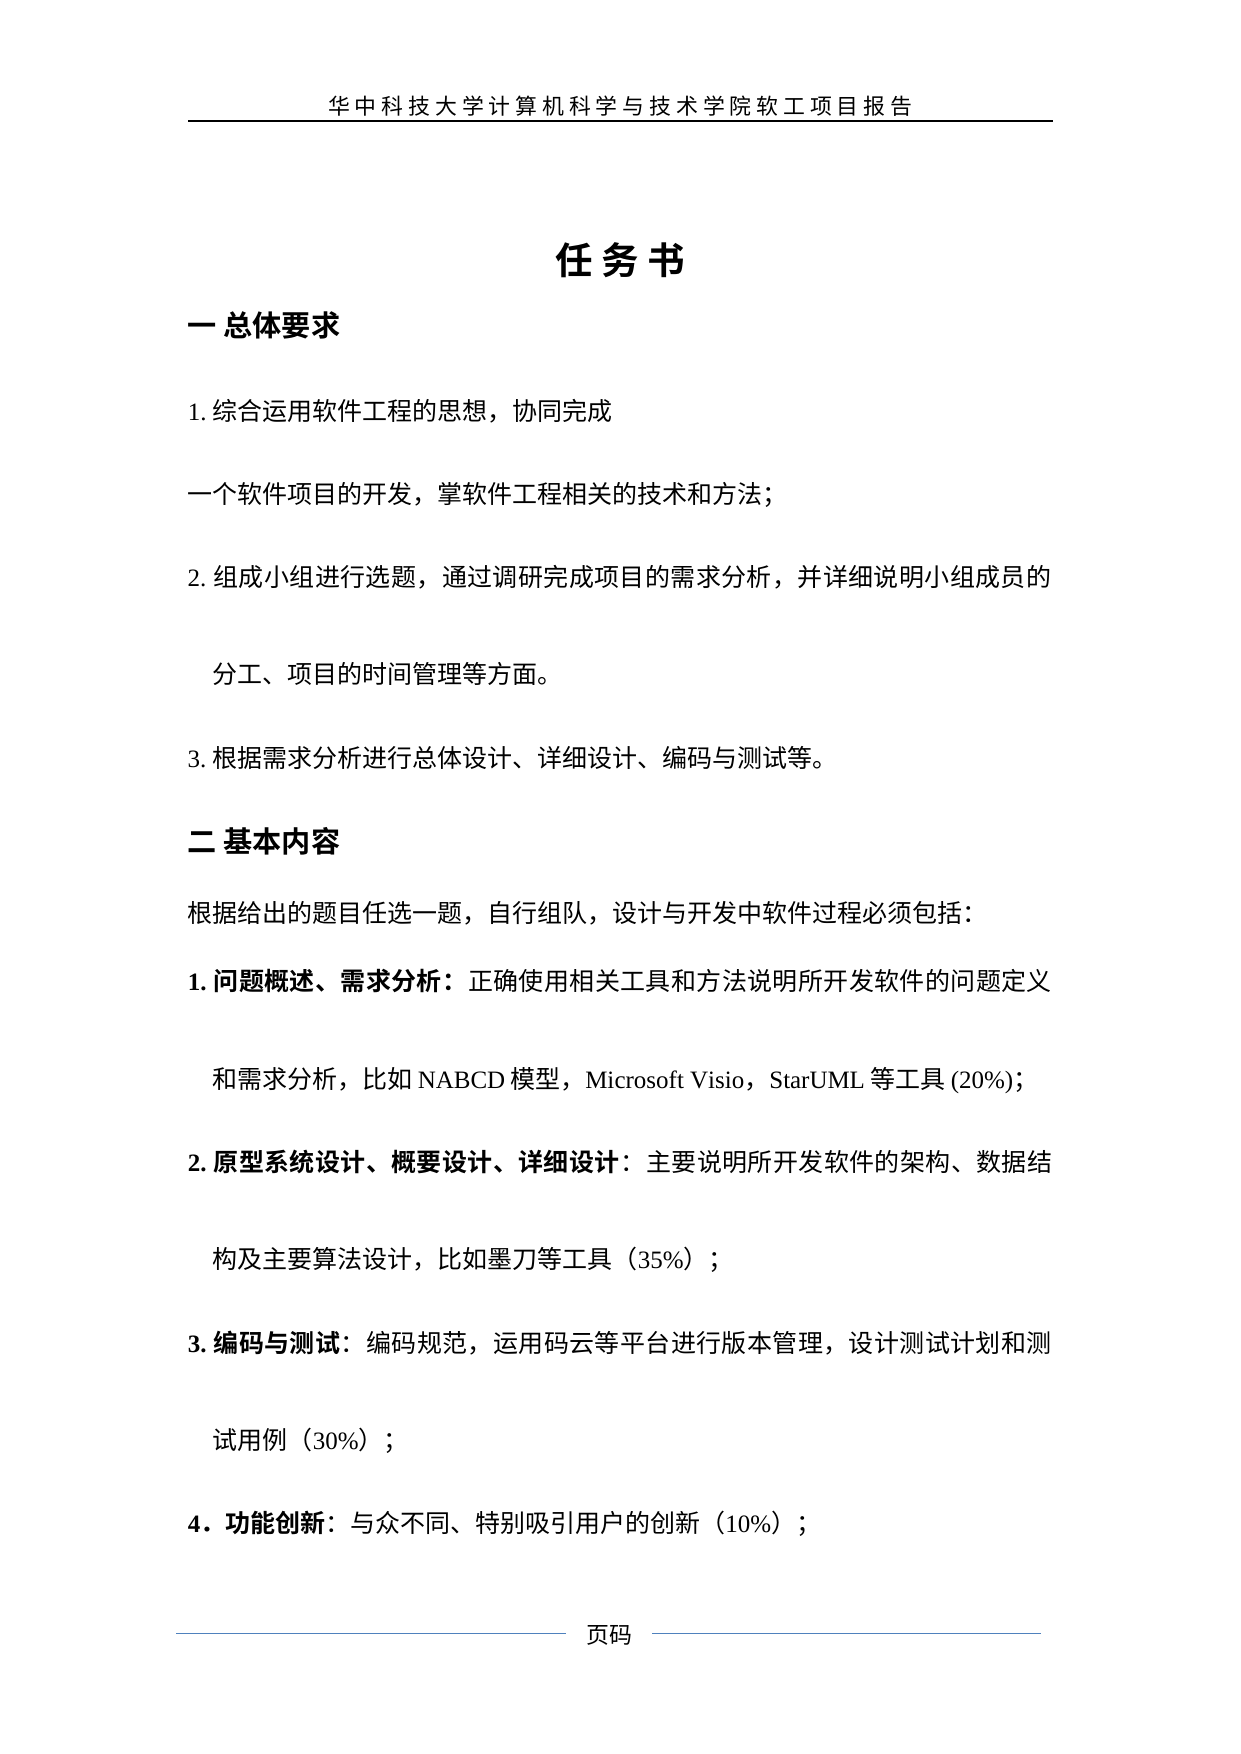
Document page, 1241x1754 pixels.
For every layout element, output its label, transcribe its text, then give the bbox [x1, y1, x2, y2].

text 一个软件项目的开发，掌软件工程相关的技术和方法； [187, 460, 1053, 525]
text 1. 问题概述、需求分析：正确使用相关工具和方法说明所开发软件的问题定义和需求分析，比如NABCD模型，Microsoft Visio，StarUML等工具 (20%)； [188, 947, 1053, 1110]
text 一 总体要求 [187, 291, 1053, 356]
text 4．功能创新：与众不同、特别吸引用户的创新（10%）； [188, 1489, 1053, 1554]
text 任 务 书 [187, 226, 1053, 291]
text 二 基本内容 [187, 807, 1053, 872]
text 2. 原型系统设计、概要设计、详细设计：主要说明所开发软件的架构、数据结构及主要算法设计，比如墨刀等工具（35%）； [188, 1128, 1053, 1291]
text 3. 编码与测试：编码规范，运用码云等平台进行版本管理，设计测试计划和测试用例（30%）； [188, 1309, 1053, 1471]
text 根据给出的题目任选一题，自行组队，设计与开发中软件过程必须包括： [187, 893, 1053, 929]
text 2. 组成小组进行选题，通过调研完成项目的需求分析，并详细说明小组成员的分工、项目的时间管理等方面。 [187, 543, 1053, 706]
text 3. 根据需求分析进行总体设计、详细设计、编码与测试等。 [187, 724, 1053, 789]
text 1. 综合运用软件工程的思想，协同完成 [188, 377, 1053, 442]
